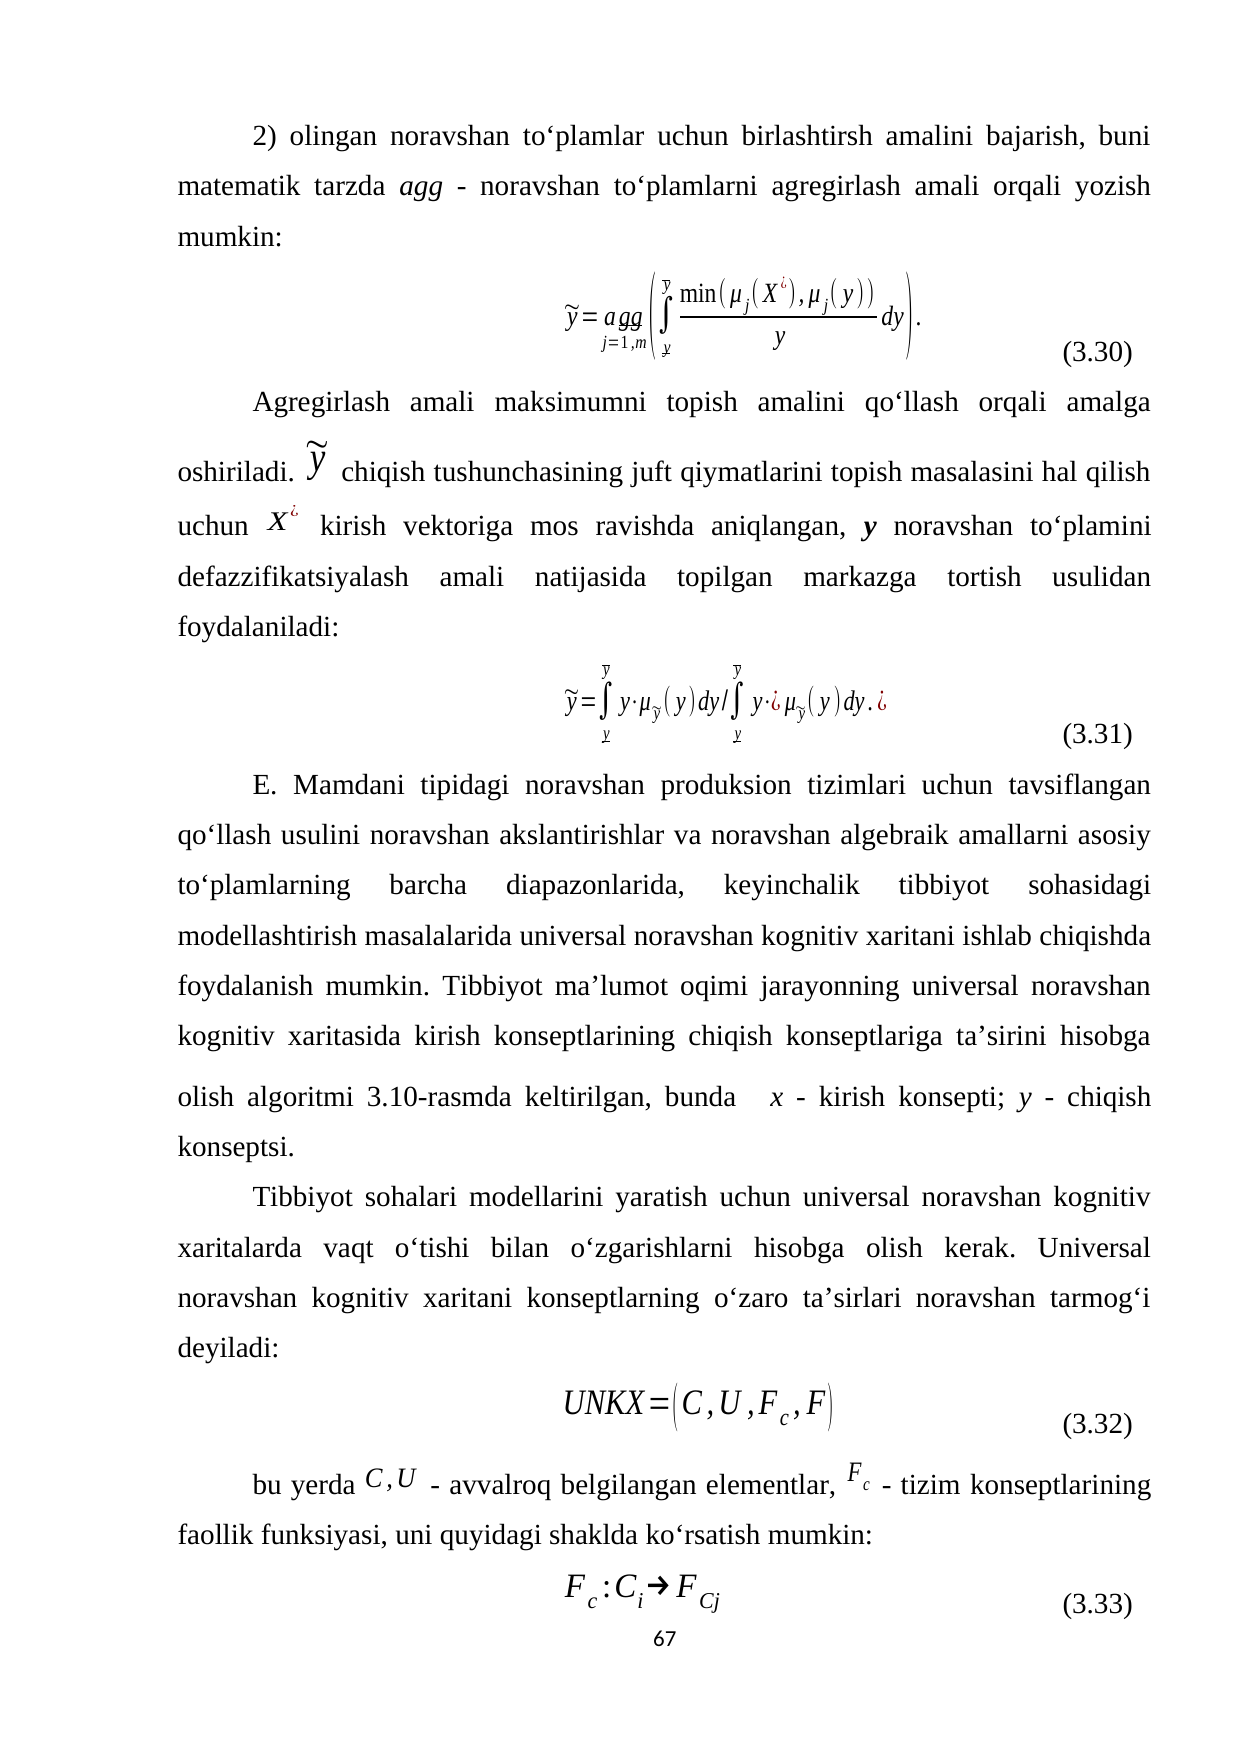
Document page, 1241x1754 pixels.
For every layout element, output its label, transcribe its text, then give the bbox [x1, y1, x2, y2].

text (3.32) [177, 1381, 1152, 1440]
text Tibbiyot sohalari modellarini yaratish uchun universal noravshan kognitiv xaritalarda vaqt o‘tishi bilan o‘zgarishlarni hisobga olish kerak. Universal noravshan kognitiv xaritani konseptlarning o‘zaro ta’sirlari noravshan tarmog‘i deyiladi: [177, 1179, 1152, 1364]
text 2) olingan noravshan to‘plamlar uchun birlashtirsh amalini bajarish, buni matematik tarzda agg - noravshan to‘plamlarni agregirlash amali orqali yozish mumkin: [177, 118, 1152, 252]
text (3.31) [177, 659, 1152, 750]
text E. Mamdani tipidagi noravshan produksion tizimlari uchun tavsiflangan qo‘llash usulini noravshan akslantirishlar va noravshan algebraik amallarni asosiy to‘plamlarning barcha diapazonlarida, keyinchalik tibbiyot sohasidagi modellashtirish masalalarida universal noravshan kognitiv xaritani ishlab chiqishda foydalanish mumkin. Tibbiyot ma’lumot oqimi jarayonning universal noravshan kognitiv xaritasida kirish konseptlarining chiqish konseptlariga ta’sirini hisobga olish algoritmi 3.10-rasmda keltirilgan, bunda x - kirish konsepti; y - chiqish konseptsi. [177, 767, 1152, 1163]
text Agregirlash amali maksimumni topish amalini qo‘llash orqali amalga oshiriladi. chiqish tushunchasining juft qiymatlarini topish masalasini hal qilish uchun kirish vektoriga mos ravishda aniqlangan, y noravshan to‘plamini defazzifikatsiyalash amali natijasida topilgan markazga tortish usulidan foydalaniladi: [177, 384, 1152, 643]
text (3.30) [177, 269, 1152, 367]
text (3.33) [177, 1568, 1152, 1619]
text bu yerda - avvalroq belgilangan elementlar, - tizim konseptlarining faollik funksiyasi, uni quyidagi shaklda ko‘rsatish mumkin: [177, 1457, 1152, 1551]
